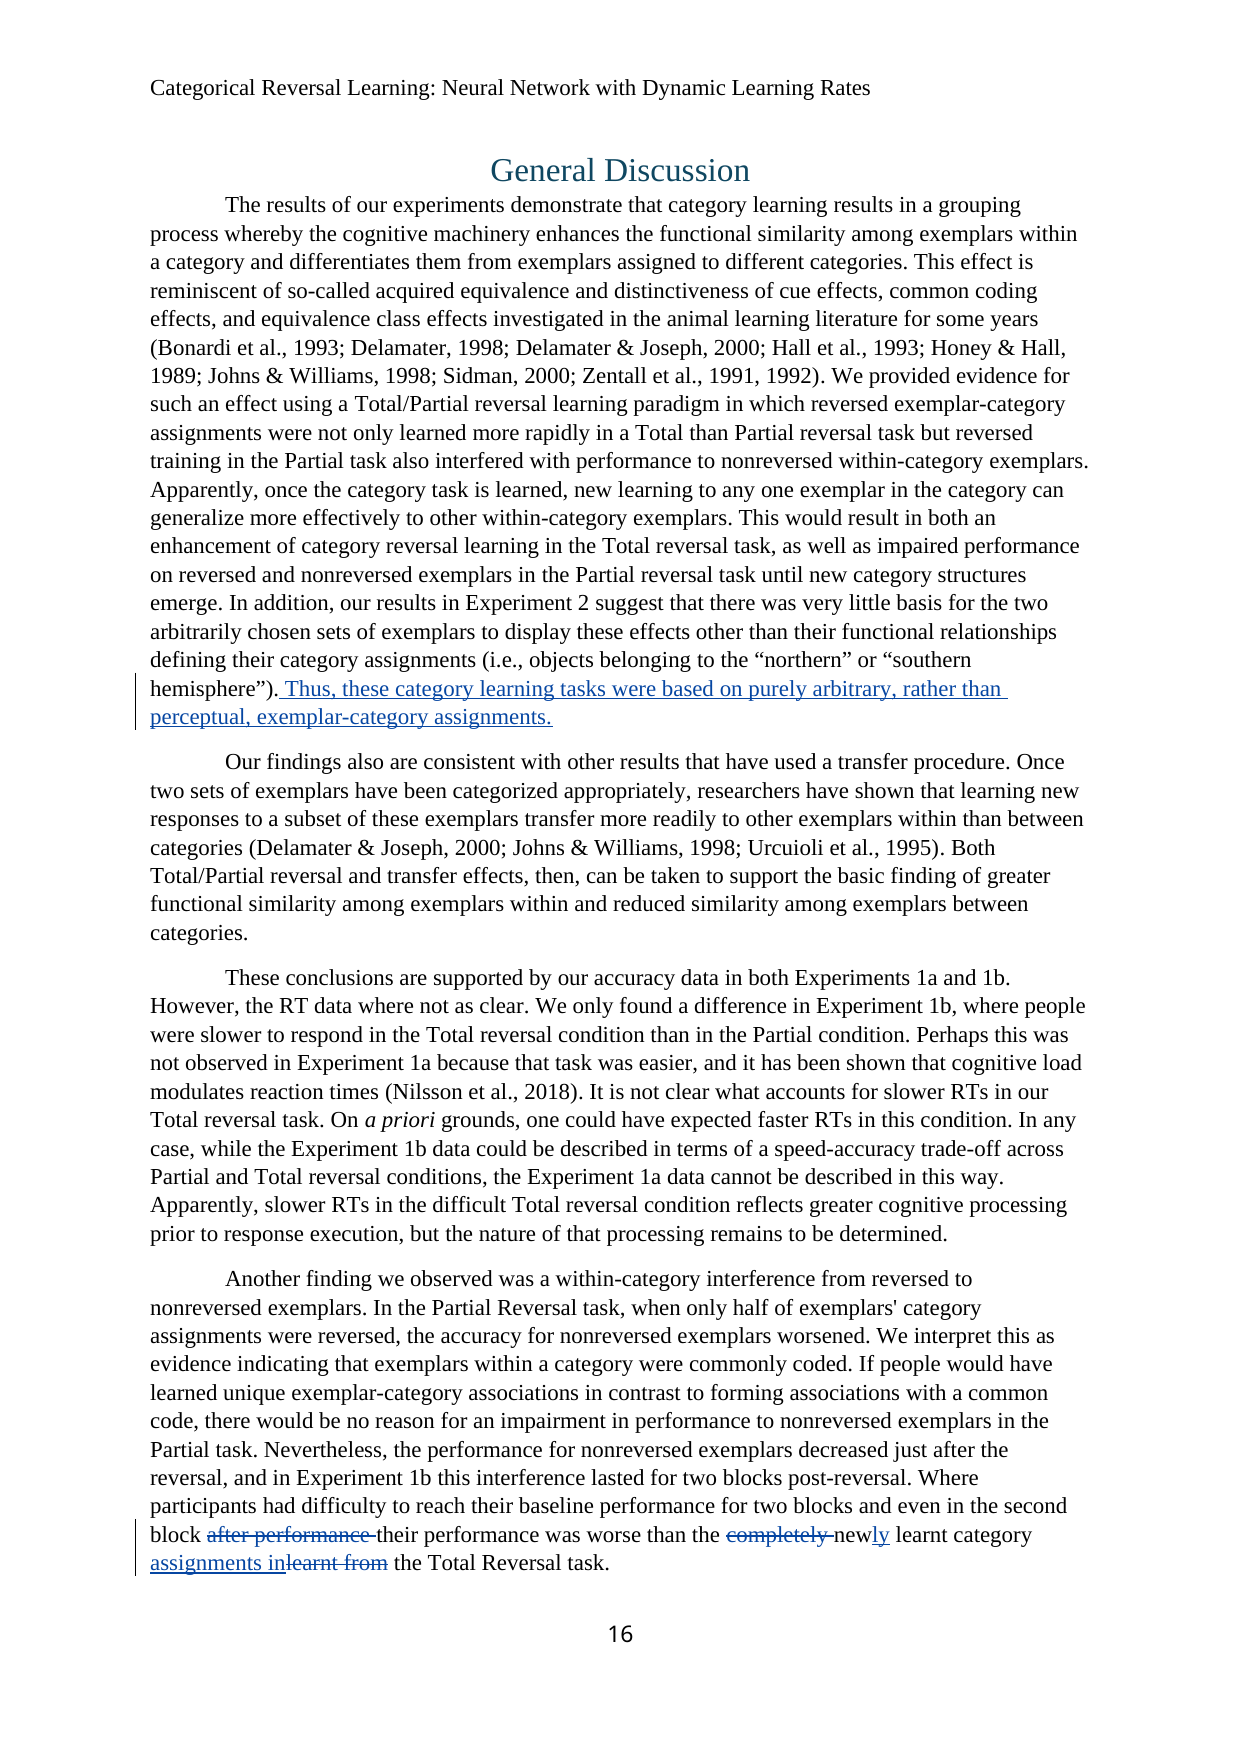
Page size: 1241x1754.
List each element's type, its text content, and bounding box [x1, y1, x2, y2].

text Another finding we observed was a within-category interference from reversed to nonreversed exemplars. In the Partial Reversal task, when only half of exemplars' category assignments were reversed, the accuracy for nonreversed exemplars worsened. We interpret this as evidence indicating that exemplars within a category were commonly coded. If people would have learned unique exemplar-category associations in contrast to forming associations with a common code, there would be no reason for an impairment in performance to nonreversed exemplars in the Partial task. Nevertheless, the performance for nonreversed exemplars decreased just after the reversal, and in Experiment 1b this interference lasted for two blocks post-reversal. Where participants had difficulty to reach their baseline performance for two blocks and even in the second block their performance was worse than the new learnt category the Total Reversal task. [150, 1265, 1090, 1576]
text These conclusions are supported by our accuracy data in both Experiments 1a and 1b. However, the RT data where not as clear. We only found a difference in Experiment 1b, where people were slower to respond in the Total reversal condition than in the Partial condition. Perhaps this was not observed in Experiment 1a because that task was easier, and it has been shown that cognitive load modulates reaction times . It is not clear what accounts for slower RTs in our Total reversal task. On a priori grounds, one could have expected faster RTs in this condition. In any case, while the Experiment 1b data could be described in terms of a speed-accuracy trade-off across Partial and Total reversal conditions, the Experiment 1a data cannot be described in this way. Apparently, slower RTs in the difficult Total reversal condition reflects greater cognitive processing prior to response execution, but the nature of that processing remains to be determined. [150, 964, 1090, 1246]
text Our findings also are consistent with other results that have used a transfer procedure. Once two sets of exemplars have been categorized appropriately, researchers have shown that learning new responses to a subset of these exemplars transfer more readily to other exemplars within than between categories . Both Total/Partial reversal and transfer effects, then, can be taken to support the basic finding of greater functional similarity among exemplars within and reduced similarity among exemplars between categories. [150, 748, 1090, 945]
subtitle General Discussion [150, 150, 1090, 188]
text The results of our experiments demonstrate that category learning results in a grouping process whereby the cognitive machinery enhances the functional similarity among exemplars within a category and differentiates them from exemplars assigned to different categories. This effect is reminiscent of so-called acquired equivalence and distinctiveness of cue effects, common coding effects, and equivalence class effects investigated in the animal learning literature for some years . We provided evidence for such an effect using a Total/Partial reversal learning paradigm in which reversed exemplar-category assignments were not only learned more rapidly in a Total than Partial reversal task but reversed training in the Partial task also interfered with performance to nonreversed within-category exemplars. Apparently, once the category task is learned, new learning to any one exemplar in the category can generalize more effectively to other within-category exemplars. This would result in both an enhancement of category reversal learning in the Total reversal task, as well as impaired performance on reversed and nonreversed exemplars in the Partial reversal task until new category structures emerge. In addition, our results in Experiment 2 suggest that there was very little basis for the two arbitrarily chosen sets of exemplars to display these effects other than their functional relationships defining their category assignments (i.e., objects belonging to the “northern” or “southern hemisphere”). [150, 191, 1090, 729]
